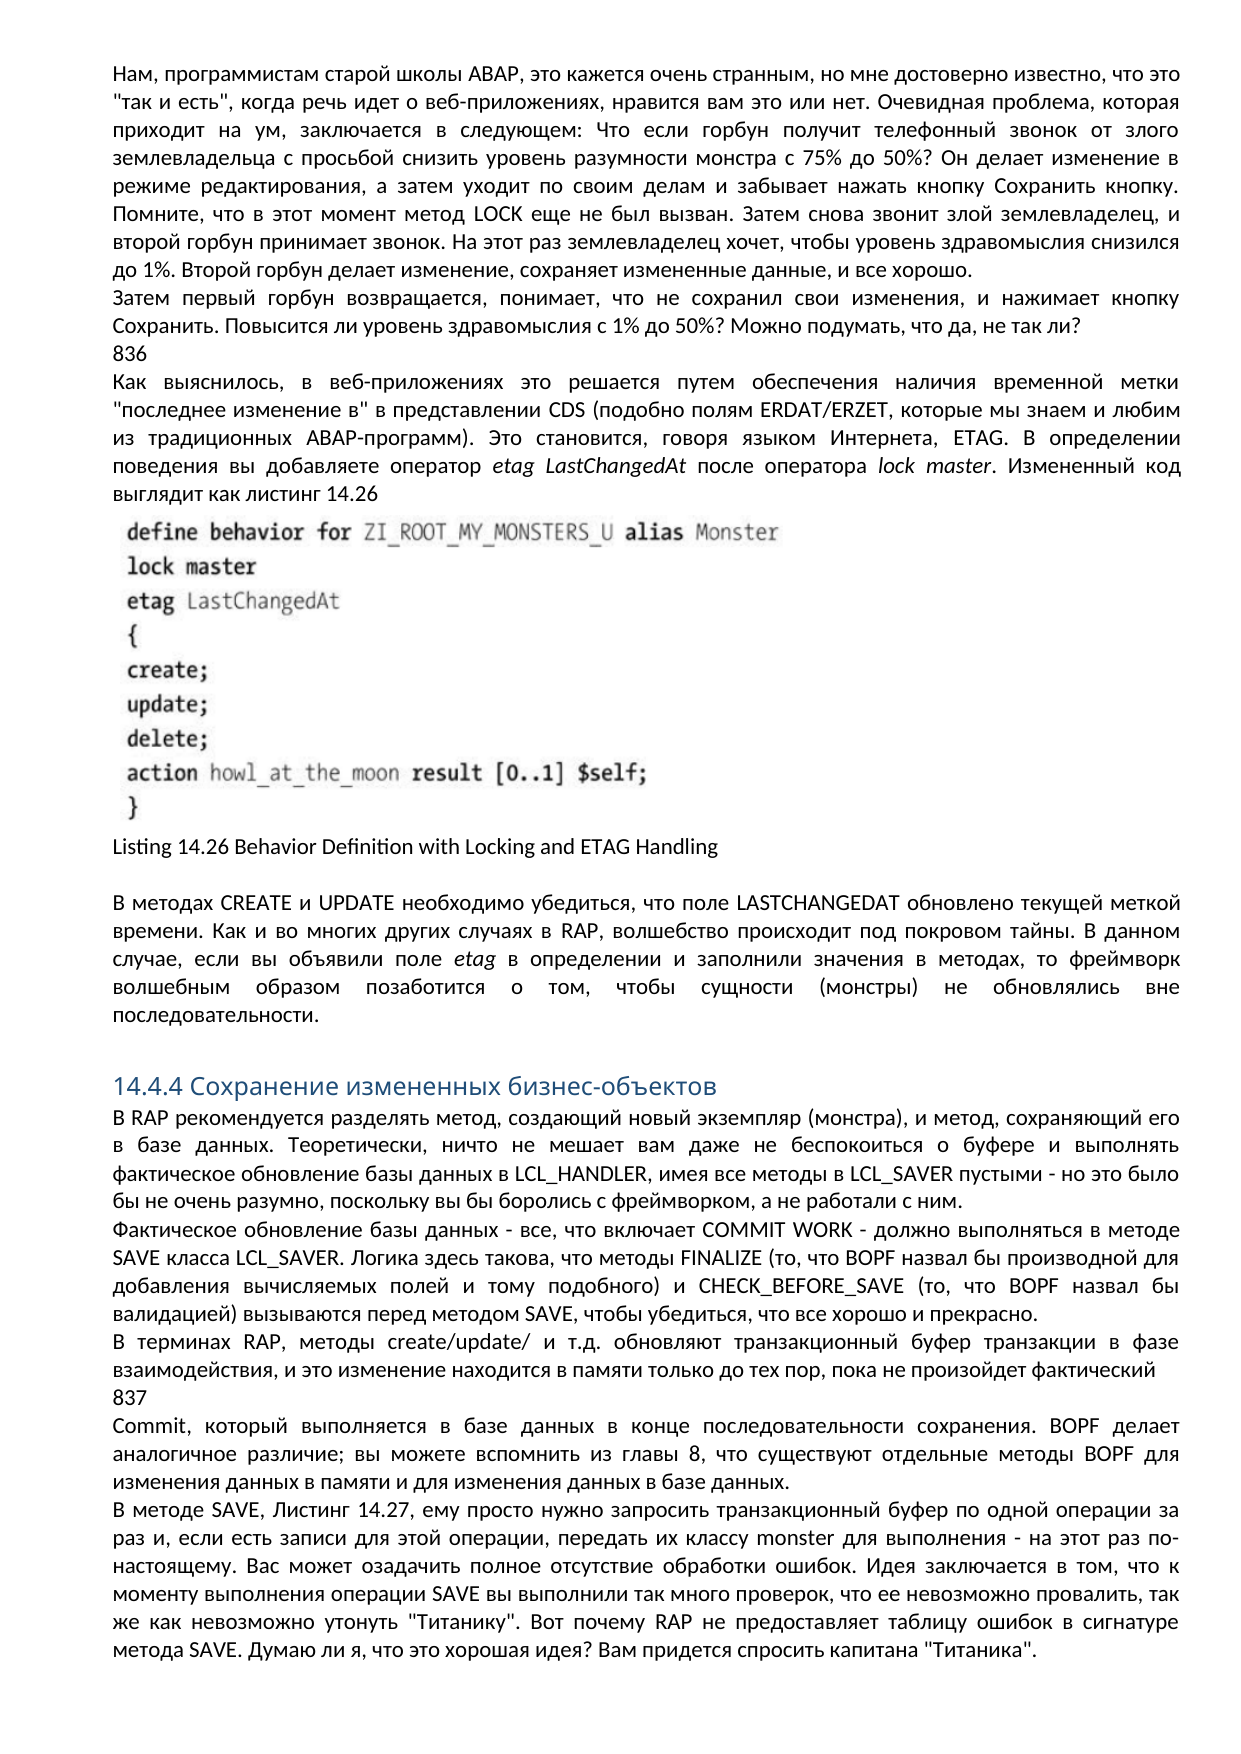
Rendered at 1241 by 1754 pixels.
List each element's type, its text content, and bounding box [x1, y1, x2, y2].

text В RAP рекомендуется разделять метод, создающий новый экземпляр (монстра), и метод, сохраняющий его в базе данных. Теоретически, ничто не мешает вам даже не беспокоиться о буфере и выполнять фактическое обновление базы данных в LCL_HANDLER, имея все методы в LCL_SAVER пустыми - но это было бы не очень разумно, поскольку вы бы боролись с фреймворком, а не работали с ним. [112, 1103, 1181, 1215]
picture [112, 507, 1182, 832]
text Нам, программистам старой школы ABAP, это кажется очень странным, но мне достоверно известно, что это "так и есть", когда речь идет о веб-приложениях, нравится вам это или нет. Очевидная проблема, которая приходит на ум, заключается в следующем: Что если горбун получит телефонный звонок от злого землевладельца с просьбой снизить уровень разумности монстра с 75% до 50%? Он делает изменение в режиме редактирования, а затем уходит по своим делам и забывает нажать кнопку Сохранить кнопку. Помните, что в этот момент метод LOCK еще не был вызван. Затем снова звонит злой землевладелец, и второй горбун принимает звонок. На этот раз землевладелец хочет, чтобы уровень здравомыслия снизился до 1%. Второй горбун делает изменение, сохраняет измененные данные, и все хорошо. [112, 59, 1181, 283]
text В методах CREATE и UPDATE необходимо убедиться, что поле LASTCHANGEDAT обновлено текущей меткой времени. Как и во многих других случаях в RAP, волшебство происходит под покровом тайны. В данном случае, если вы объявили поле etag в определении и заполнили значения в методах, то фреймворк волшебным образом позаботится о том, чтобы сущности (монстры) не обновлялись вне последовательности. [112, 888, 1181, 1028]
text Фактическое обновление базы данных - все, что включает COMMIT WORK - должно выполняться в методе SAVE класса LCL_SAVER. Логика здесь такова, что методы FINALIZE (то, что BOPF назвал бы производной для добавления вычисляемых полей и тому подобного) и CHECK_BEFORE_SAVE (то, что BOPF назвал бы валидацией) вызываются перед методом SAVE, чтобы убедиться, что все хорошо и прекрасно. [112, 1215, 1181, 1327]
text 837 [112, 1383, 1181, 1411]
text Как выяснилось, в веб-приложениях это решается путем обеспечения наличия временной метки "последнее изменение в" в представлении CDS (подобно полям ERDAT/ERZET, которые мы знаем и любим из традиционных ABAP-программ). Это становится, говоря языком Интернета, ETAG. В определении поведения вы добавляете оператор etag LastChangedAt после оператора lock master. Измененный код выглядит как листинг 14.26 [112, 367, 1181, 507]
text В методе SAVE, Листинг 14.27, ему просто нужно запросить транзакционный буфер по одной операции за раз и, если есть записи для этой операции, передать их классу monster для выполнения - на этот раз по-настоящему. Вас может озадачить полное отсутствие обработки ошибок. Идея заключается в том, что к моменту выполнения операции SAVE вы выполнили так много проверок, что ее невозможно провалить, так же как невозможно утонуть "Титанику". Вот почему RAP не предоставляет таблицу ошибок в сигнатуре метода SAVE. Думаю ли я, что это хорошая идея? Вам придется спросить капитана "Титаника". [112, 1495, 1181, 1663]
text 836 [112, 339, 1181, 367]
subtitle 14.4.4 Сохранение измененных бизнес-объектов [112, 1068, 1181, 1103]
text Commit, который выполняется в базе данных в конце последовательности сохранения. BOPF делает аналогичное различие; вы можете вспомнить из главы 8, что существуют отдельные методы BOPF для изменения данных в памяти и для изменения данных в базе данных. [112, 1411, 1181, 1495]
text Listing 14.26 Behavior Definition with Locking and ETAG Handling [112, 832, 1181, 860]
text В терминах RAP, методы create/update/ и т.д. обновляют транзакционный буфер транзакции в фазе взаимодействия, и это изменение находится в памяти только до тех пор, пока не произойдет фактический [112, 1327, 1181, 1383]
text Затем первый горбун возвращается, понимает, что не сохранил свои изменения, и нажимает кнопку Сохранить. Повысится ли уровень здравомыслия с 1% до 50%? Можно подумать, что да, не так ли? [112, 283, 1181, 339]
